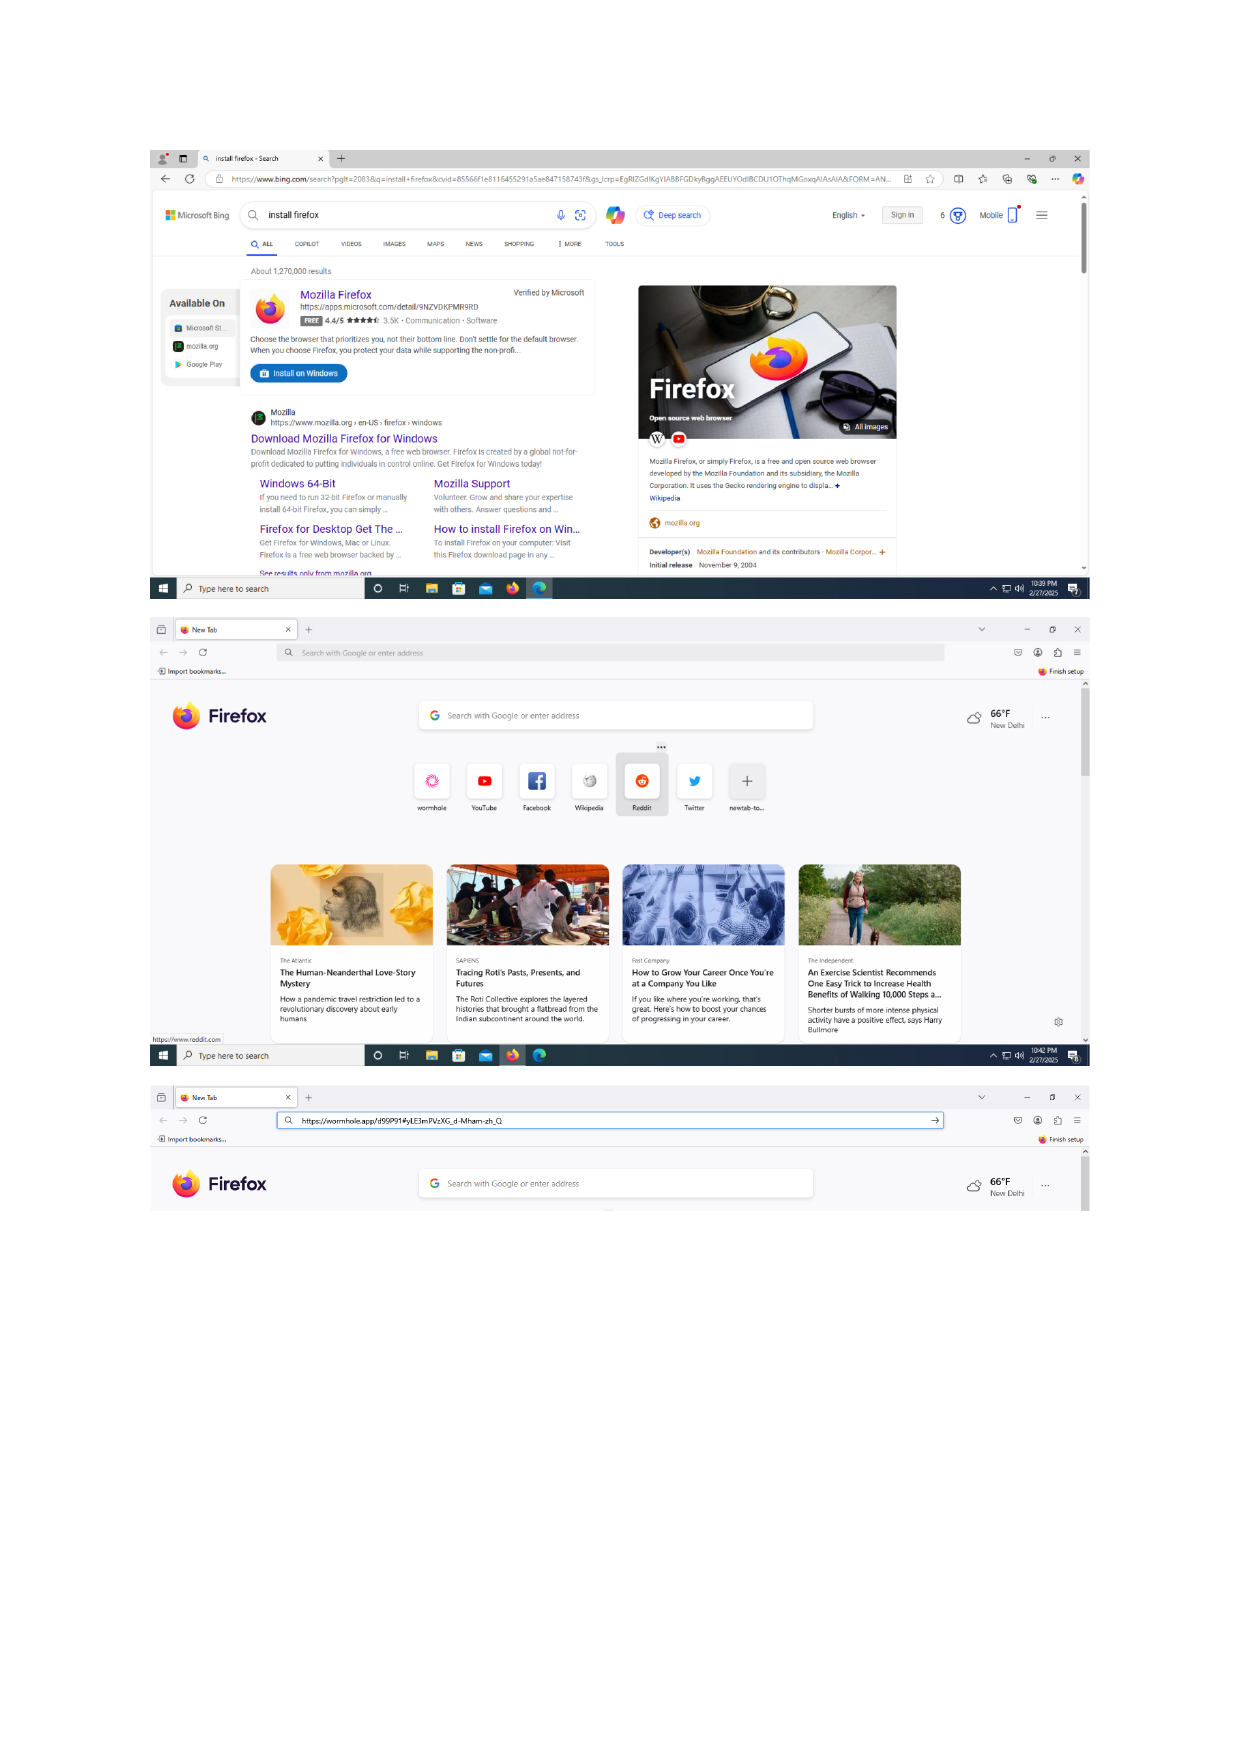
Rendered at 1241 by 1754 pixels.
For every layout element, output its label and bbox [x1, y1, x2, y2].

picture [150, 150, 1090, 599]
picture [150, 1085, 1090, 1211]
picture [150, 617, 1090, 1066]
